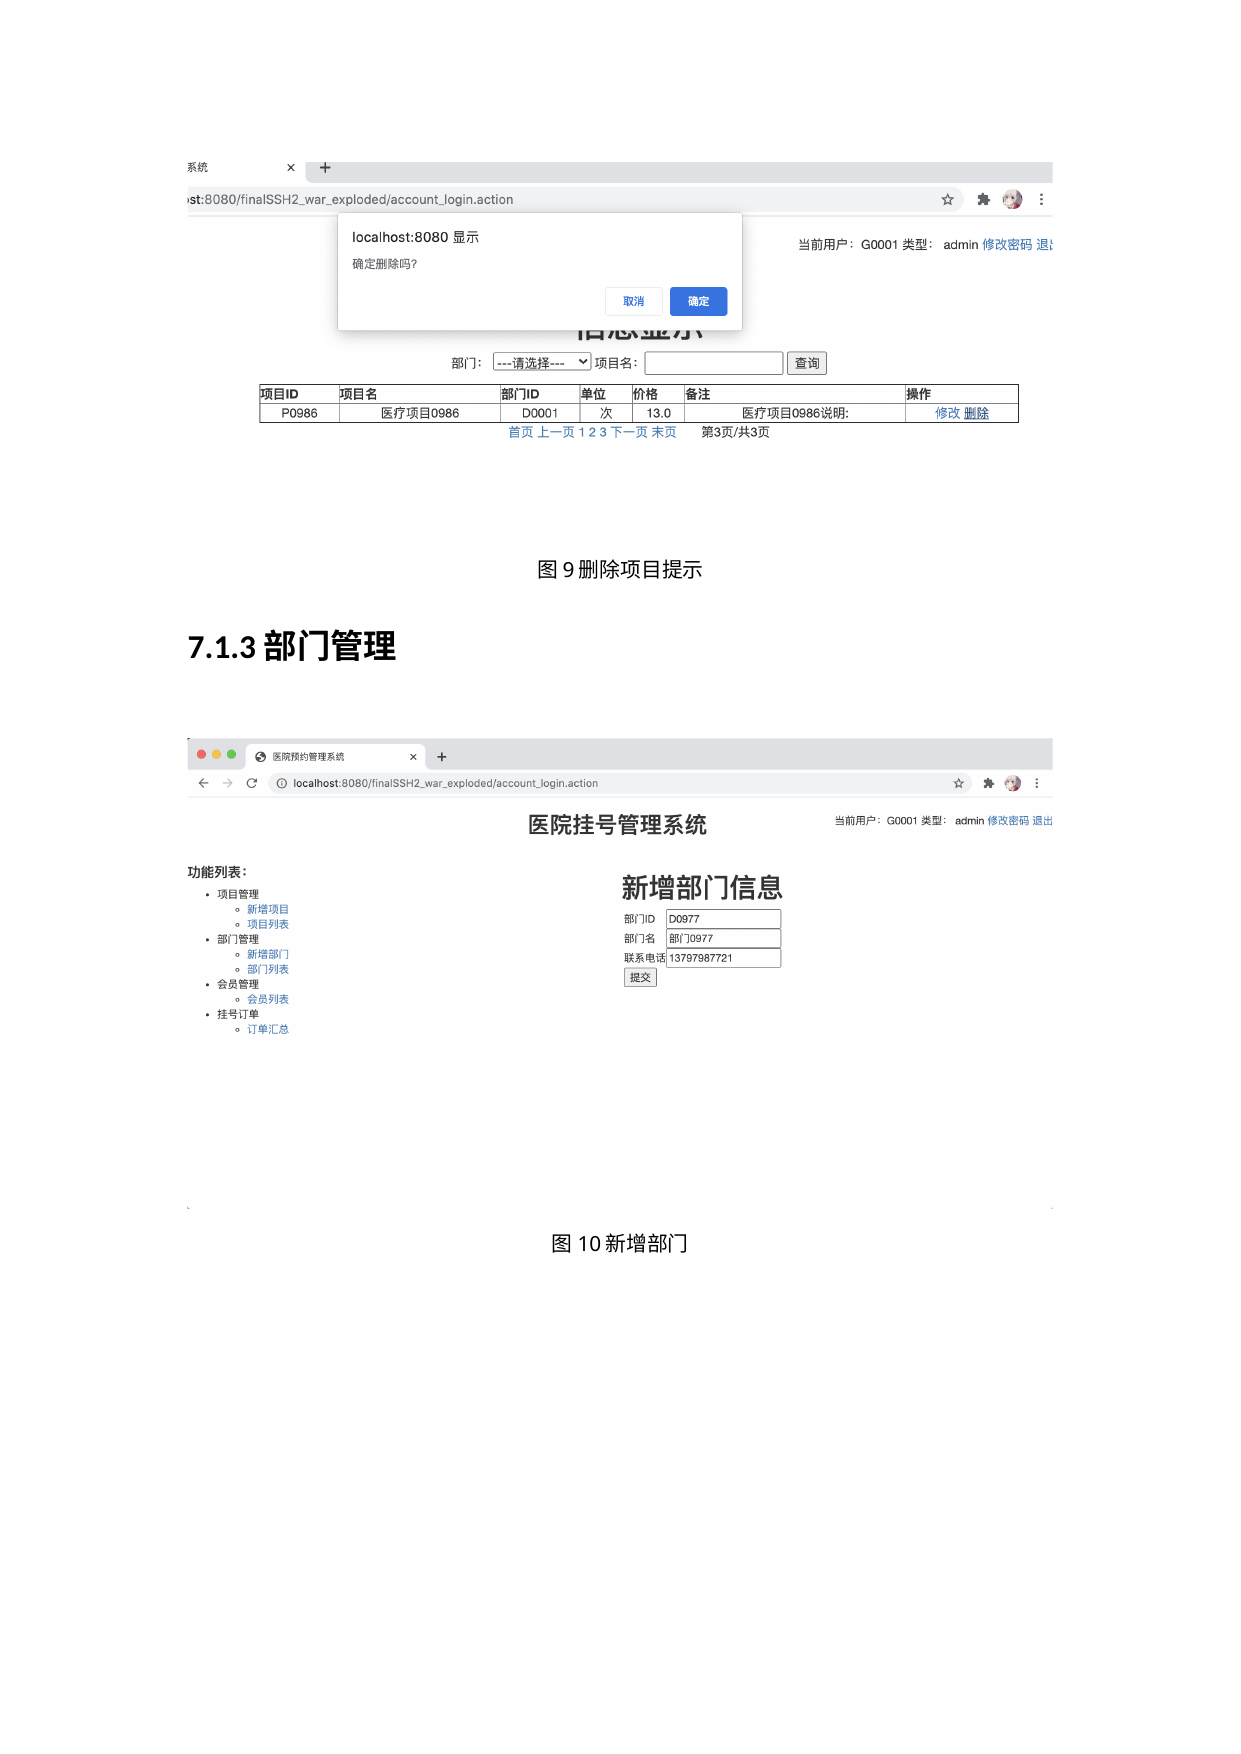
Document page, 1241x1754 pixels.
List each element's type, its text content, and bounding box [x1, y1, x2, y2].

subtitle 7.1.3 部门管理 [187, 612, 1053, 677]
text 图 10新增部门 [187, 1226, 1053, 1258]
picture [187, 162, 1053, 535]
text 图 9删除项目提示 [187, 552, 1053, 584]
picture [187, 738, 1053, 1209]
